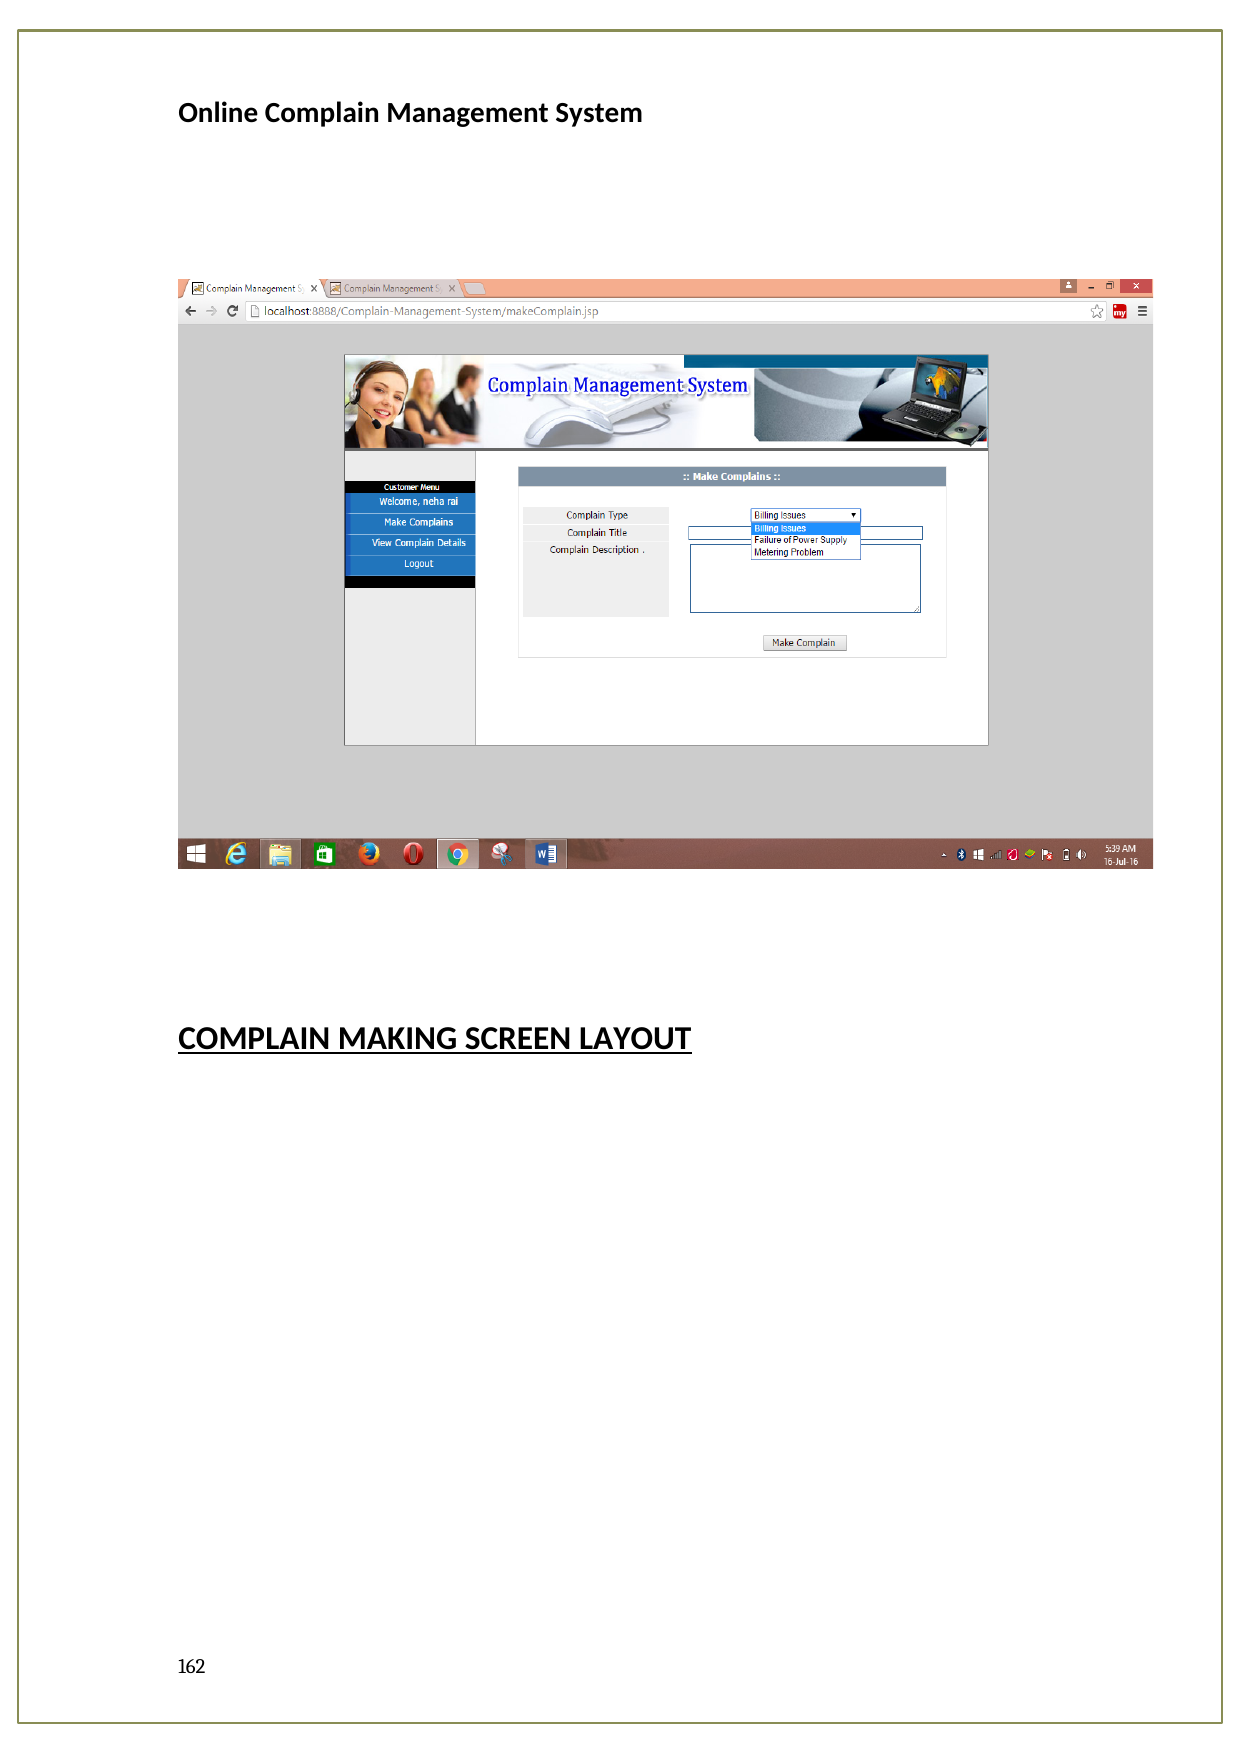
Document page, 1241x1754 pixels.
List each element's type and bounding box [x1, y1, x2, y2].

picture [178, 279, 1154, 869]
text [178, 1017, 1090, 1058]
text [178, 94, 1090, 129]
